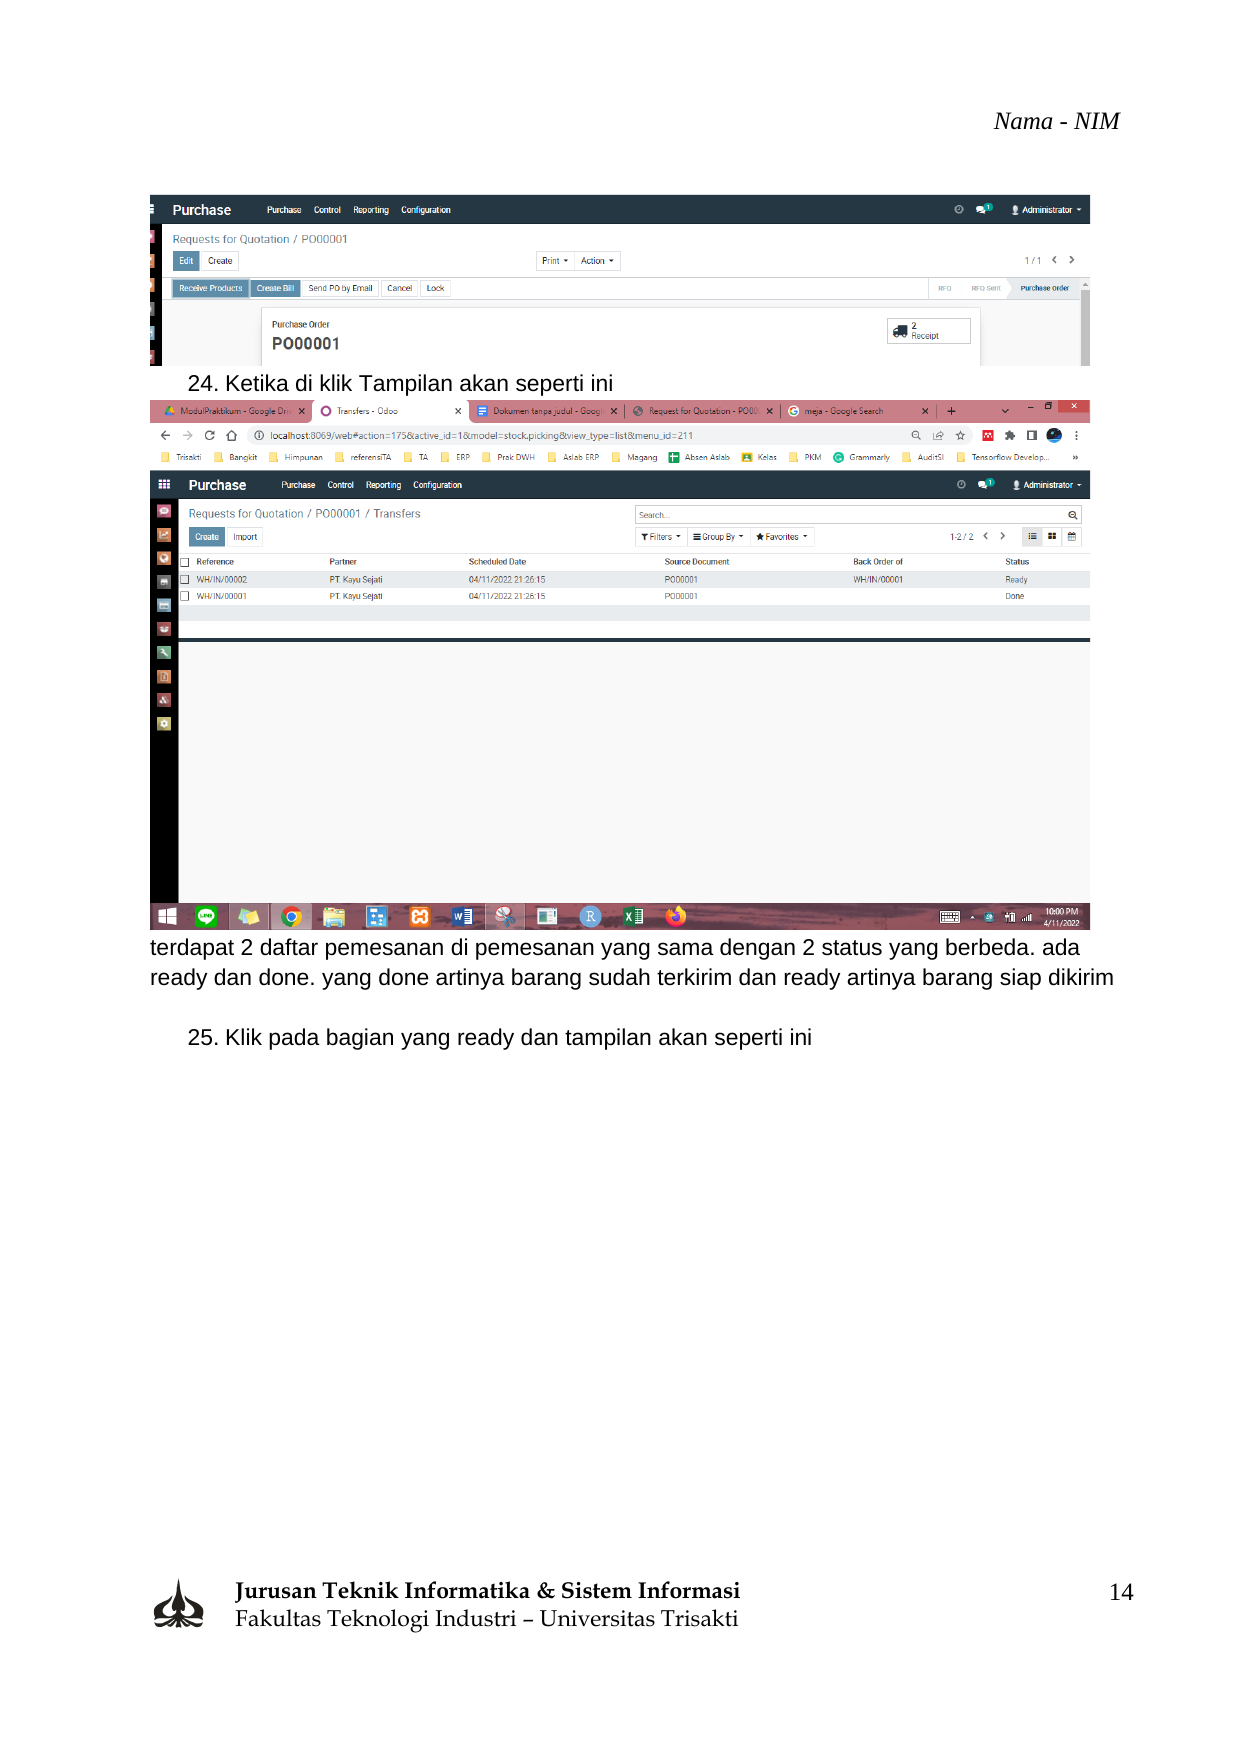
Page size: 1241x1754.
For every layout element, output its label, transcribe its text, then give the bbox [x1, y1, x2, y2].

list Ketika di klik Tampilan akan seperti ini [187, 370, 1122, 396]
picture [150, 194, 1091, 366]
text terdapat 2 daftar pemesanan di pemesanan yang sama dengan 2 status yang berbeda. ada ready dan done. yang done artinya barang sudah terkirim dan ready artinya barang siap dikirim [150, 933, 1122, 990]
picture [153, 1577, 204, 1628]
picture [150, 400, 1091, 930]
list Klik pada bagian yang ready dan tampilan akan seperti ini [187, 1024, 1122, 1050]
